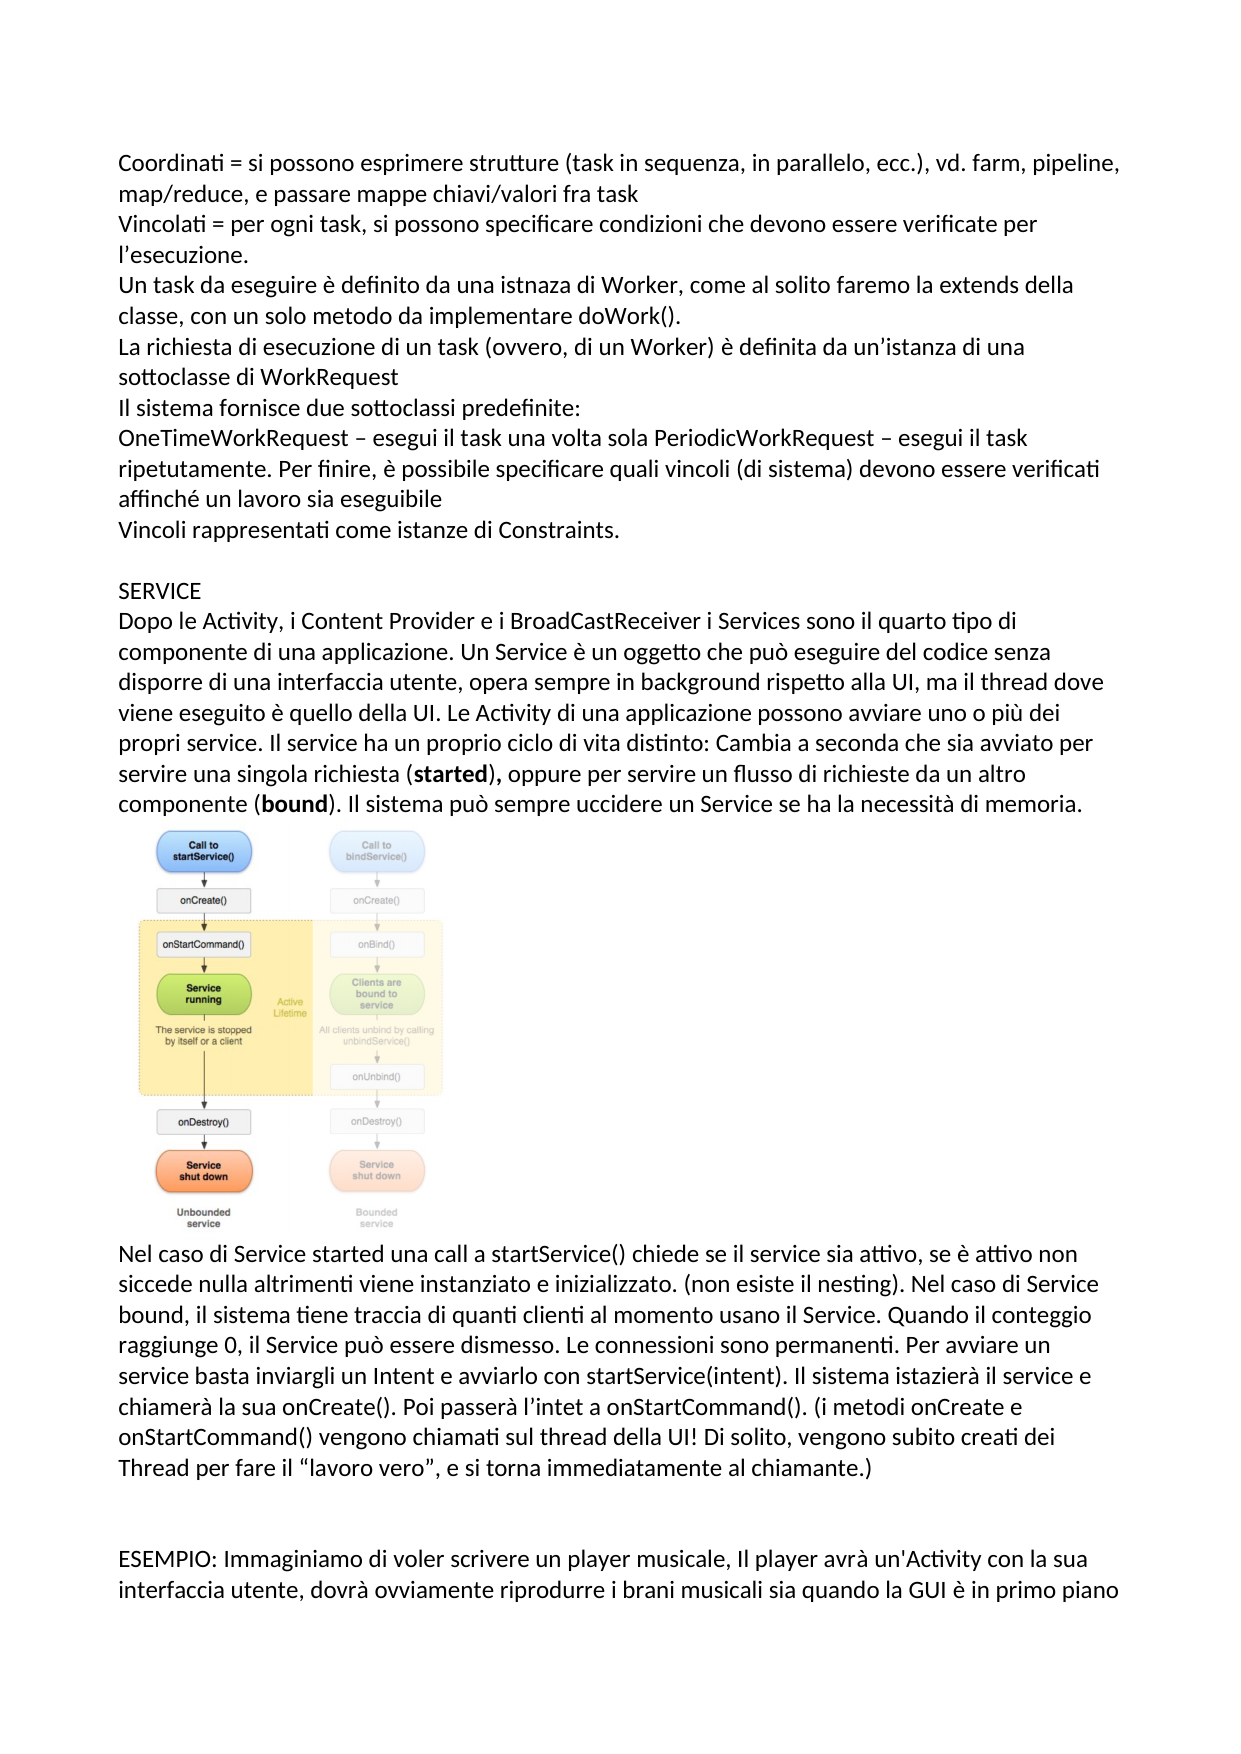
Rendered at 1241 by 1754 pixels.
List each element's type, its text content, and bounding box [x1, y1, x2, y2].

text Nel caso di Service started una call a startService() chiede se il service sia attivo, se è attivo non siccede nulla altrimenti viene instanziato e inizializzato. (non esiste il nesting). Nel caso di Service bound, il sistema tiene traccia di quanti clienti al momento usano il Service. Quando il conteggio raggiunge 0, il Service può essere dismesso. Le connessioni sono permanenti. Per avviare un service basta inviargli un Intent e avviarlo con startService(intent). Il sistema istazierà il service e chiamerà la sua onCreate(). Poi passerà l’intet a onStartCommand(). (i metodi onCreate e onStartCommand() vengono chiamati sul thread della UI! Di solito, vengono subito creati dei Thread per fare il “lavoro vero”, e si torna immediatamente al chiamante.) [118, 1238, 1122, 1482]
text Un task da eseguire è definito da una istnaza di Worker, come al solito faremo la extends della classe, con un solo metodo da implementare doWork(). [118, 270, 1122, 331]
text Vincoli rappresentati come istanze di Constraints. [118, 514, 1122, 544]
text Dopo le Activity, i Content Provider e i BroadCastReceiver i Services sono il quarto tipo di componente di una applicazione. Un Service è un oggetto che può eseguire del codice senza disporre di una interfaccia utente, opera sempre in background rispetto alla UI, ma il thread dove viene eseguito è quello della UI. Le Activity di una applicazione possono avviare uno o più dei propri service. Il service ha un proprio ciclo di vita distinto: Cambia a seconda che sia avviato per servire una singola richiesta (started), oppure per servire un flusso di richieste da un altro componente (bound). Il sistema può sempre uccidere un Service se ha la necessità di memoria. [118, 605, 1122, 1238]
text Il sistema fornisce due sottoclassi predefinite: [118, 392, 1122, 422]
text Vincolati = per ogni task, si possono specificare condizioni che devono essere verificate per l’esecuzione. [118, 209, 1122, 270]
picture [118, 819, 459, 1239]
text SERVICE [118, 575, 1122, 605]
text La richiesta di esecuzione di un task (ovvero, di un Worker) è definita da un’istanza di una sottoclasse di WorkRequest [118, 331, 1122, 392]
text OneTimeWorkRequest – esegui il task una volta sola PeriodicWorkRequest – esegui il task ripetutamente. Per finire, è possibile specificare quali vincoli (di sistema) devono essere verificati affinché un lavoro sia eseguibile [118, 422, 1122, 514]
text ESEMPIO: Immaginiamo di voler scrivere un player musicale, Il player avrà un'Activity con la sua interfaccia utente, dovrà ovviamente riprodurre i brani musicali sia quando la GUI è in primo piano [118, 1543, 1122, 1604]
text Coordinati = si possono esprimere strutture (task in sequenza, in parallelo, ecc.), vd. farm, pipeline, map/reduce, e passare mappe chiavi/valori fra task [118, 148, 1122, 209]
